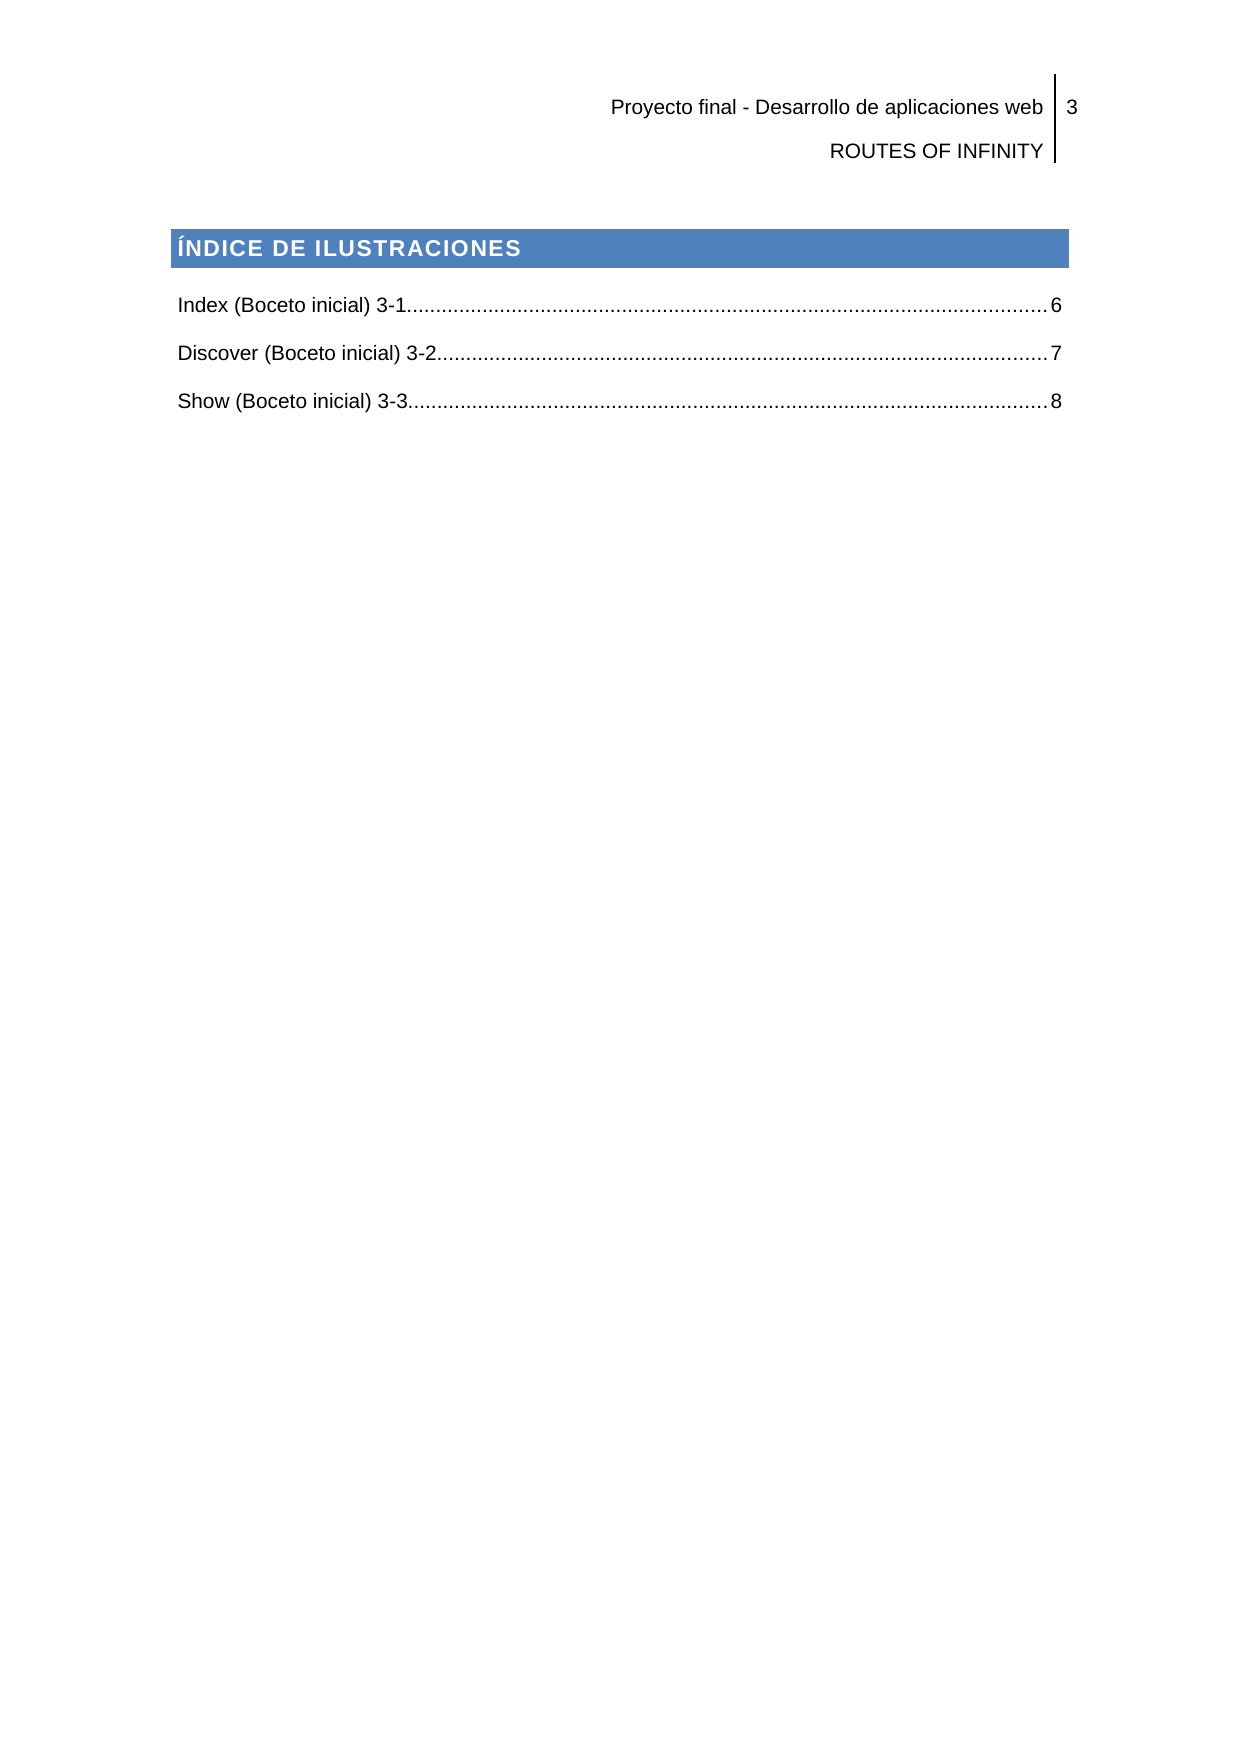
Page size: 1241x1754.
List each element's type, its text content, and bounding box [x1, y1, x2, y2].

text Index (Boceto inicial) 3-1 6 [177, 292, 1063, 316]
text Discover (Boceto inicial) 3-2 7 [177, 341, 1063, 365]
subtitle Índice de ilustraciones [177, 235, 1063, 262]
text Show (Boceto inicial) 3-3 8 [177, 389, 1063, 413]
